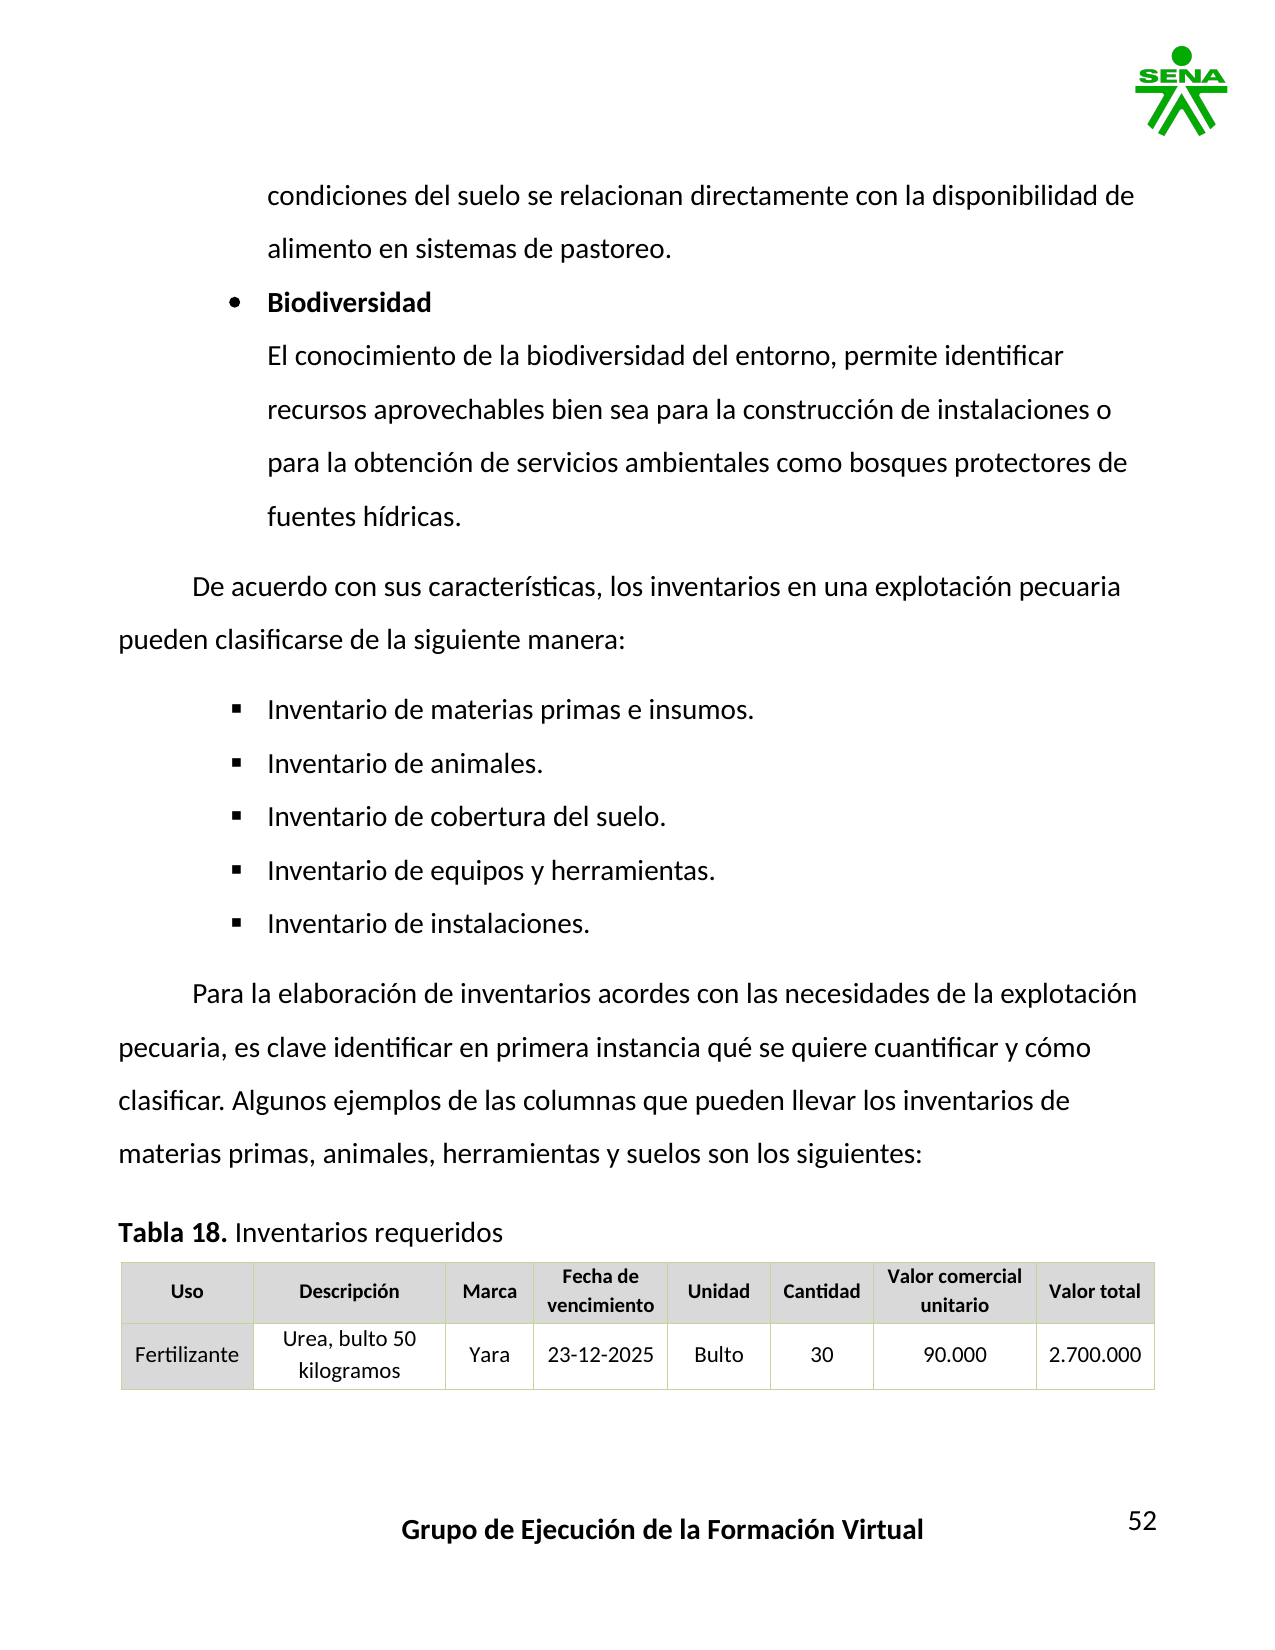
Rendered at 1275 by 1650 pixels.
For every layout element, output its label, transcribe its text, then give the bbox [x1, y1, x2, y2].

table_cell 30 [771, 1324, 873, 1389]
list Inventario de animales. [229, 745, 1157, 781]
list Inventario de cobertura del suelo. [229, 798, 1157, 834]
table_header Valor comercial unitario [874, 1263, 1036, 1323]
picture [1135, 46, 1228, 136]
table_header Unidad [668, 1263, 770, 1323]
table_header Marca [446, 1263, 533, 1323]
list Inventario de materias primas e insumos. [229, 691, 1157, 727]
table_cell 2.700.000 [1037, 1324, 1154, 1389]
list Tabla 18. Inventarios requeridos [118, 1214, 1157, 1250]
list Inventario de instalaciones. [229, 905, 1157, 941]
table_cell Yara [446, 1324, 533, 1389]
list Biodiversidad [229, 284, 1157, 320]
table_header Valor total [1037, 1263, 1154, 1323]
list Inventario de equipos y herramientas. [229, 852, 1157, 887]
table_header Fecha de vencimiento [534, 1263, 667, 1323]
text Para la elaboración de inventarios acordes con las necesidades de la explotación pecuaria, es clave identificar en primera instancia qué se quiere cuantificar y cómo clasificar. Algunos ejemplos de las columnas que pueden llevar los inventarios de materias primas, animales, herramientas y suelos son los siguientes: [118, 975, 1157, 1171]
table_cell Urea, bulto 50 kilogramos [254, 1324, 445, 1389]
table_cell 90.000 [874, 1324, 1036, 1389]
table_cell Bulto [668, 1324, 770, 1389]
table_header Cantidad [771, 1263, 873, 1323]
table_cell Fertilizante [122, 1324, 253, 1389]
text De acuerdo con sus características, los inventarios en una explotación pecuaria pueden clasificarse de la siguiente manera: [118, 568, 1157, 657]
table_cell 23-12-2025 [534, 1324, 667, 1389]
list El conocimiento de la biodiversidad del entorno, permite identificar recursos aprovechables bien sea para la construcción de instalaciones o para la obtención de servicios ambientales como bosques protectores de fuentes hídricas. [267, 337, 1157, 533]
table_header Descripción [254, 1263, 445, 1323]
table_header Uso [122, 1263, 253, 1323]
